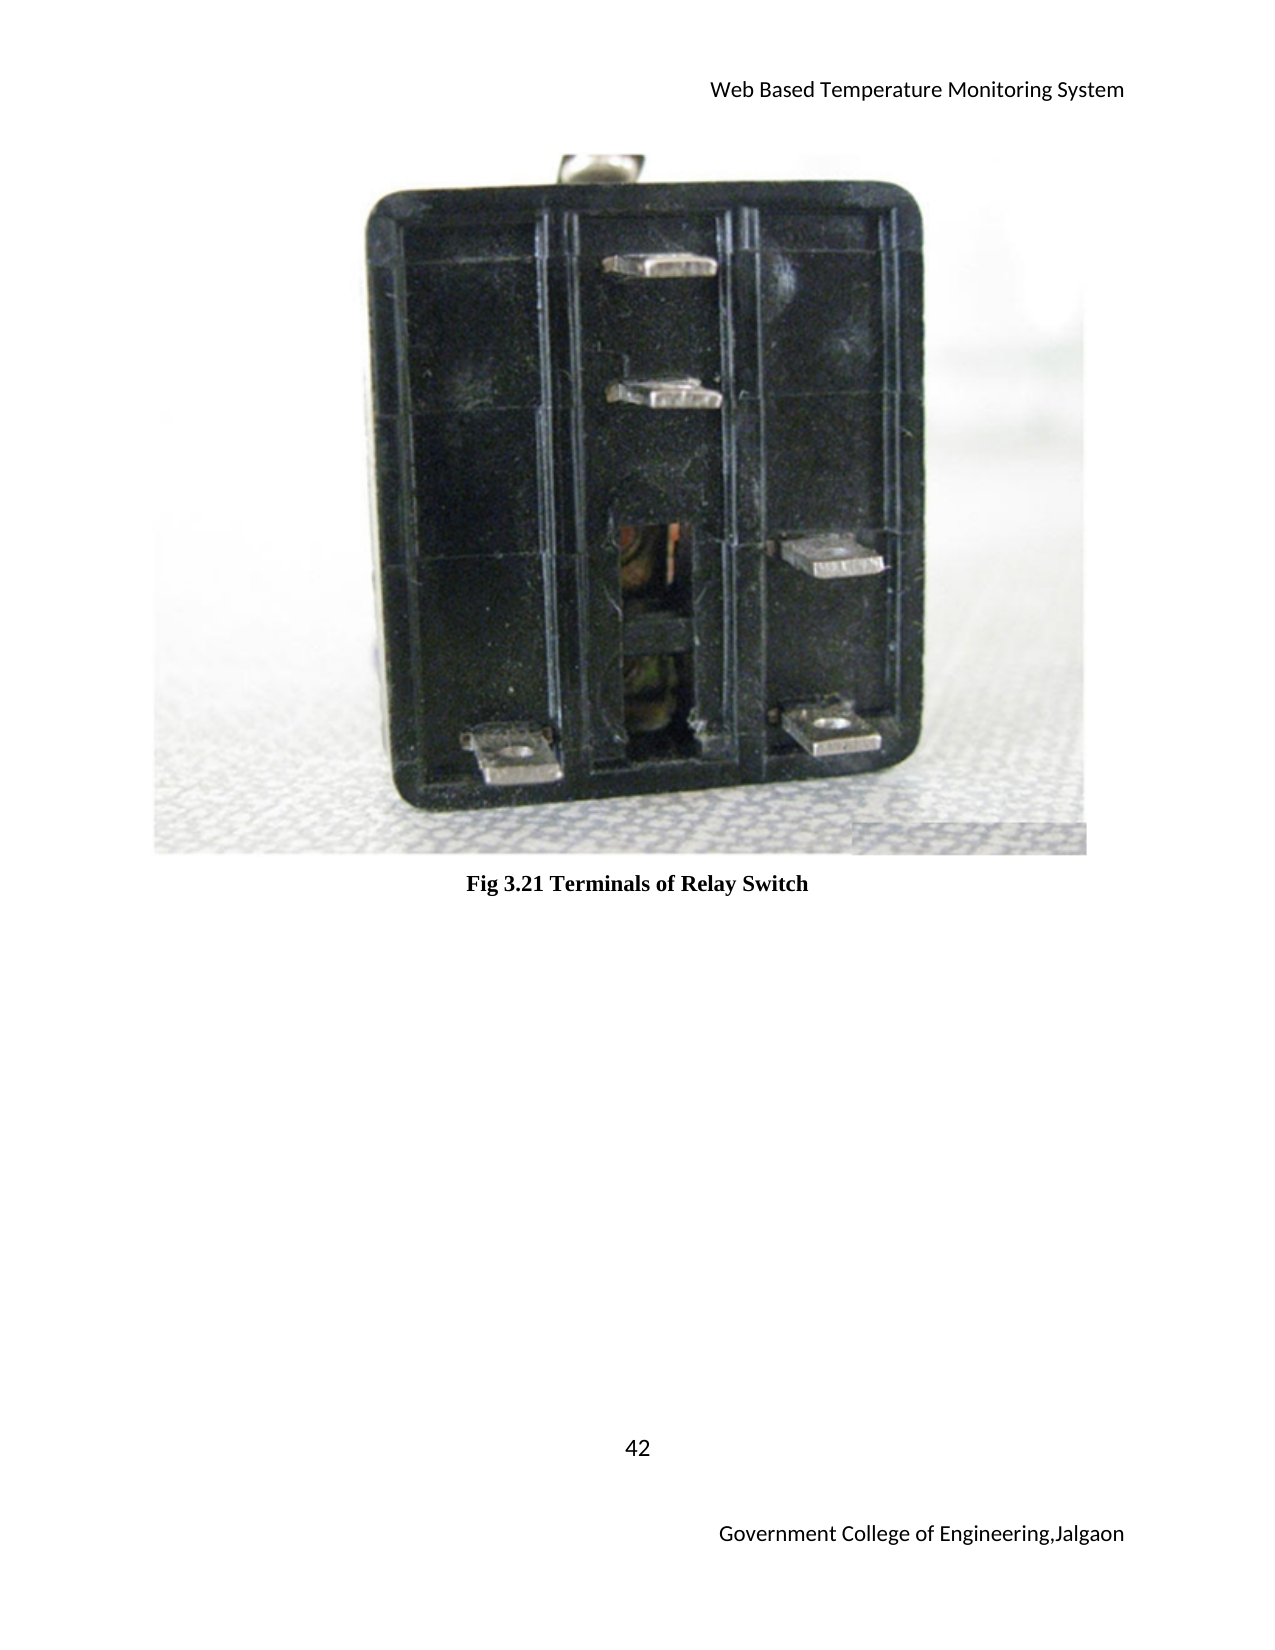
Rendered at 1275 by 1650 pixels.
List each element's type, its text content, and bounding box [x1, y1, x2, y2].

text Fig 3.21 Terminals of Relay Switch [150, 870, 1125, 897]
picture [150, 150, 1089, 857]
